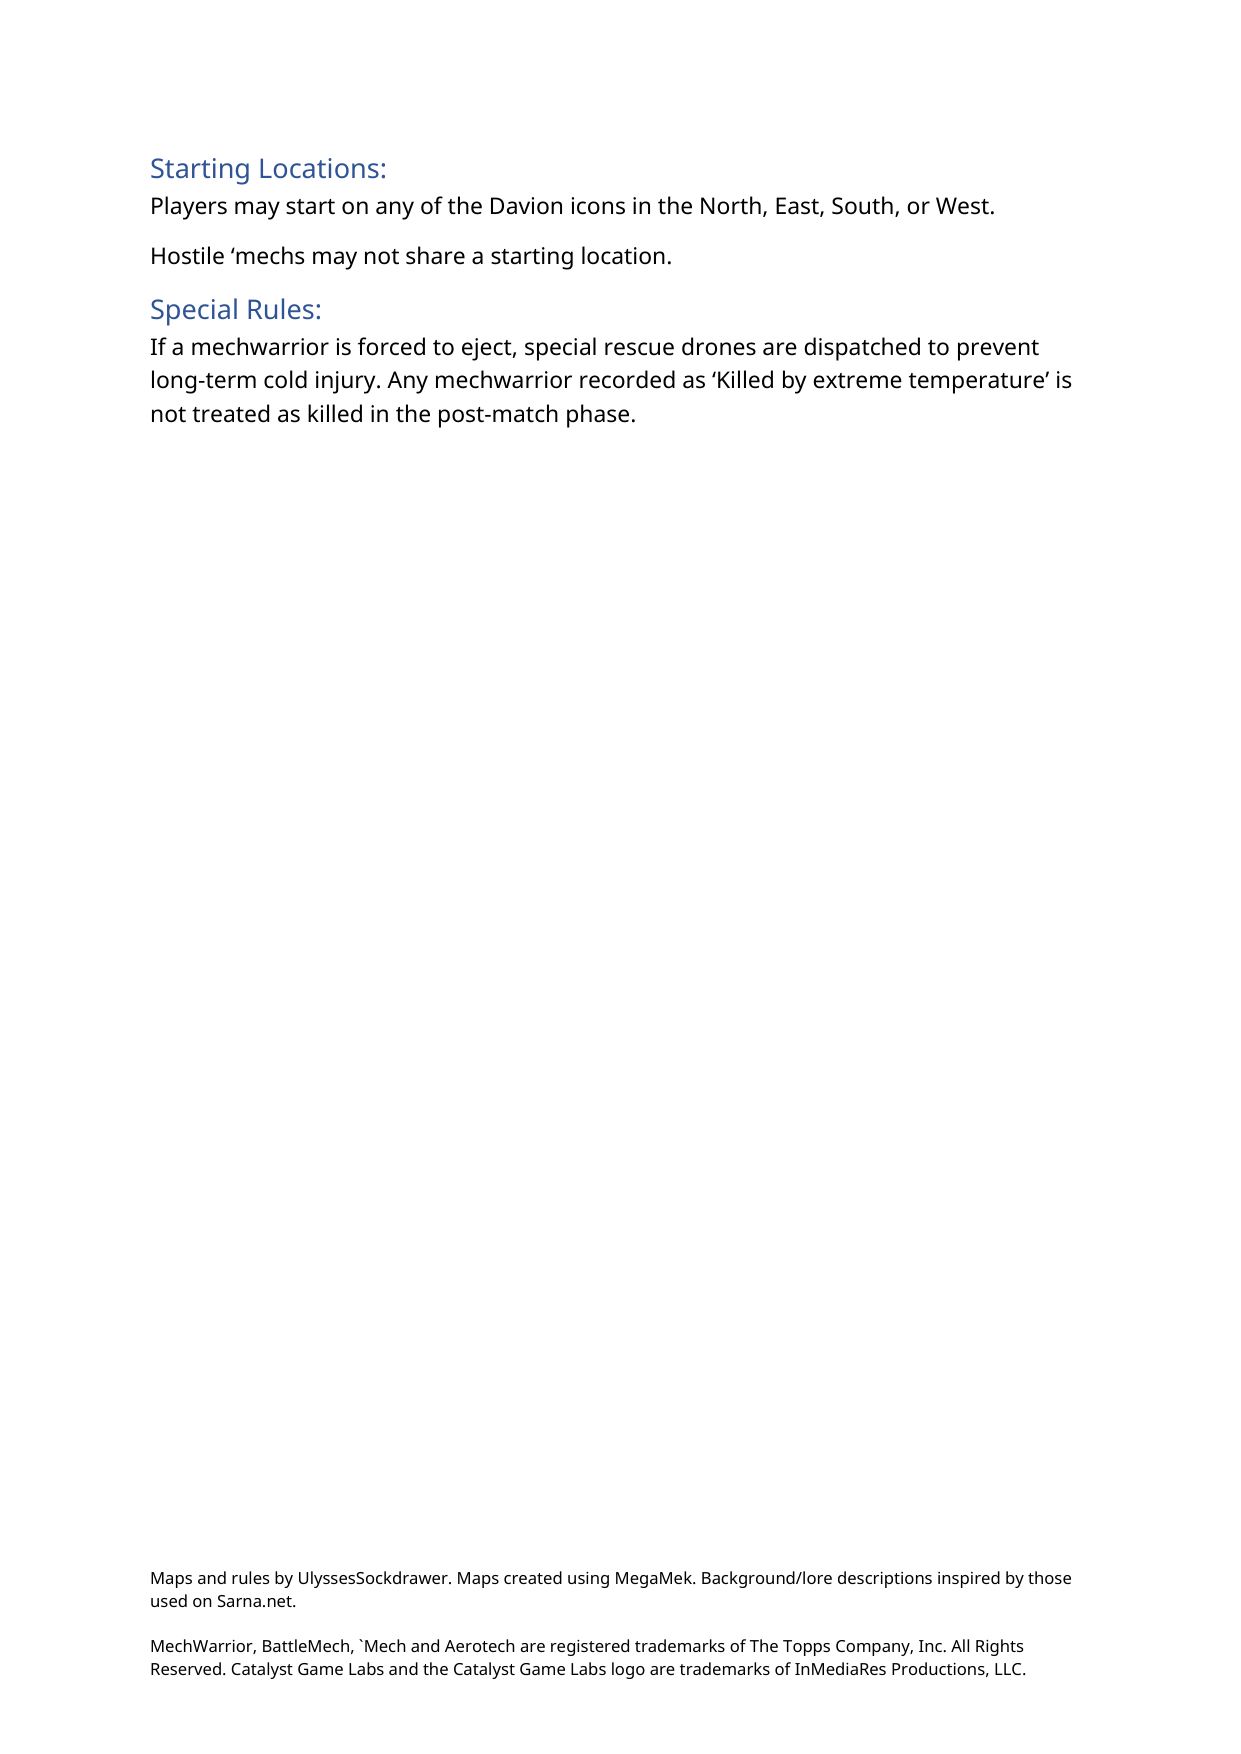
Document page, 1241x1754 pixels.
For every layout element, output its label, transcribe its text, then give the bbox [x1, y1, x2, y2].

subtitle Starting Locations: [150, 150, 1090, 187]
text Players may start on any of the Davion icons in the North, East, South, or West. [150, 190, 1090, 221]
text Hostile ‘mechs may not share a starting location. [150, 240, 1090, 271]
subtitle Special Rules: [150, 291, 1090, 327]
text If a mechwarrior is forced to eject, special rescue drones are dispatched to prevent long-term cold injury. Any mechwarrior recorded as ‘Killed by extreme temperature’ is not treated as killed in the post-match phase. [150, 330, 1090, 429]
